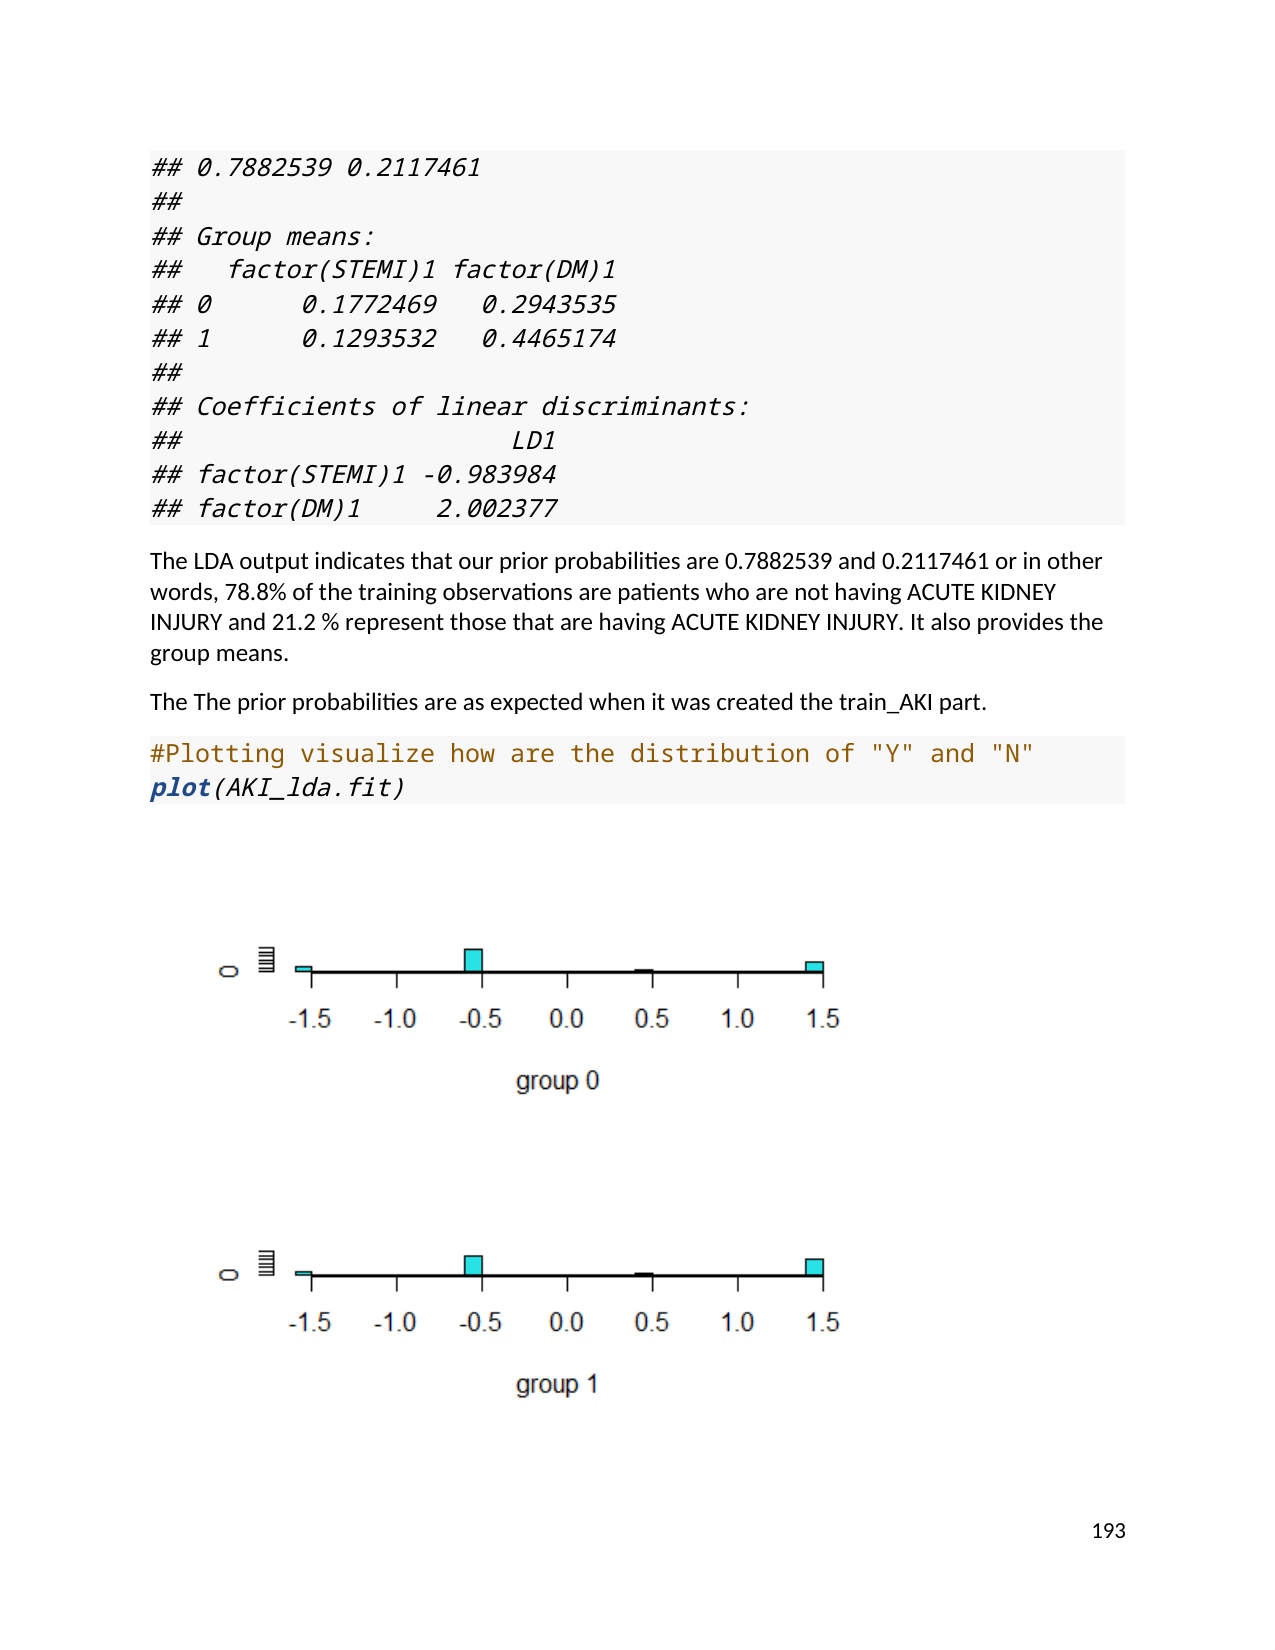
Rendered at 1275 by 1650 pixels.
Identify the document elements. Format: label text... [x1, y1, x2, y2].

text #Plotting visualize how are the distribution of "Y" and "N" plot(AKI_lda.fit) [405, 736, 1125, 804]
text The LDA output indicates that our prior probabilities are 0.7882539 and 0.2117461 or in other words, 78.8% of the training observations are patients who are not having ACUTE KIDNEY INJURY and 21.2 % represent those that are having ACUTE KIDNEY INJURY. It also provides the group means. [150, 546, 1125, 668]
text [150, 150, 1125, 525]
text The The prior probabilities are as expected when it was created the train_AKI part. [150, 686, 1125, 717]
picture [150, 824, 908, 1431]
